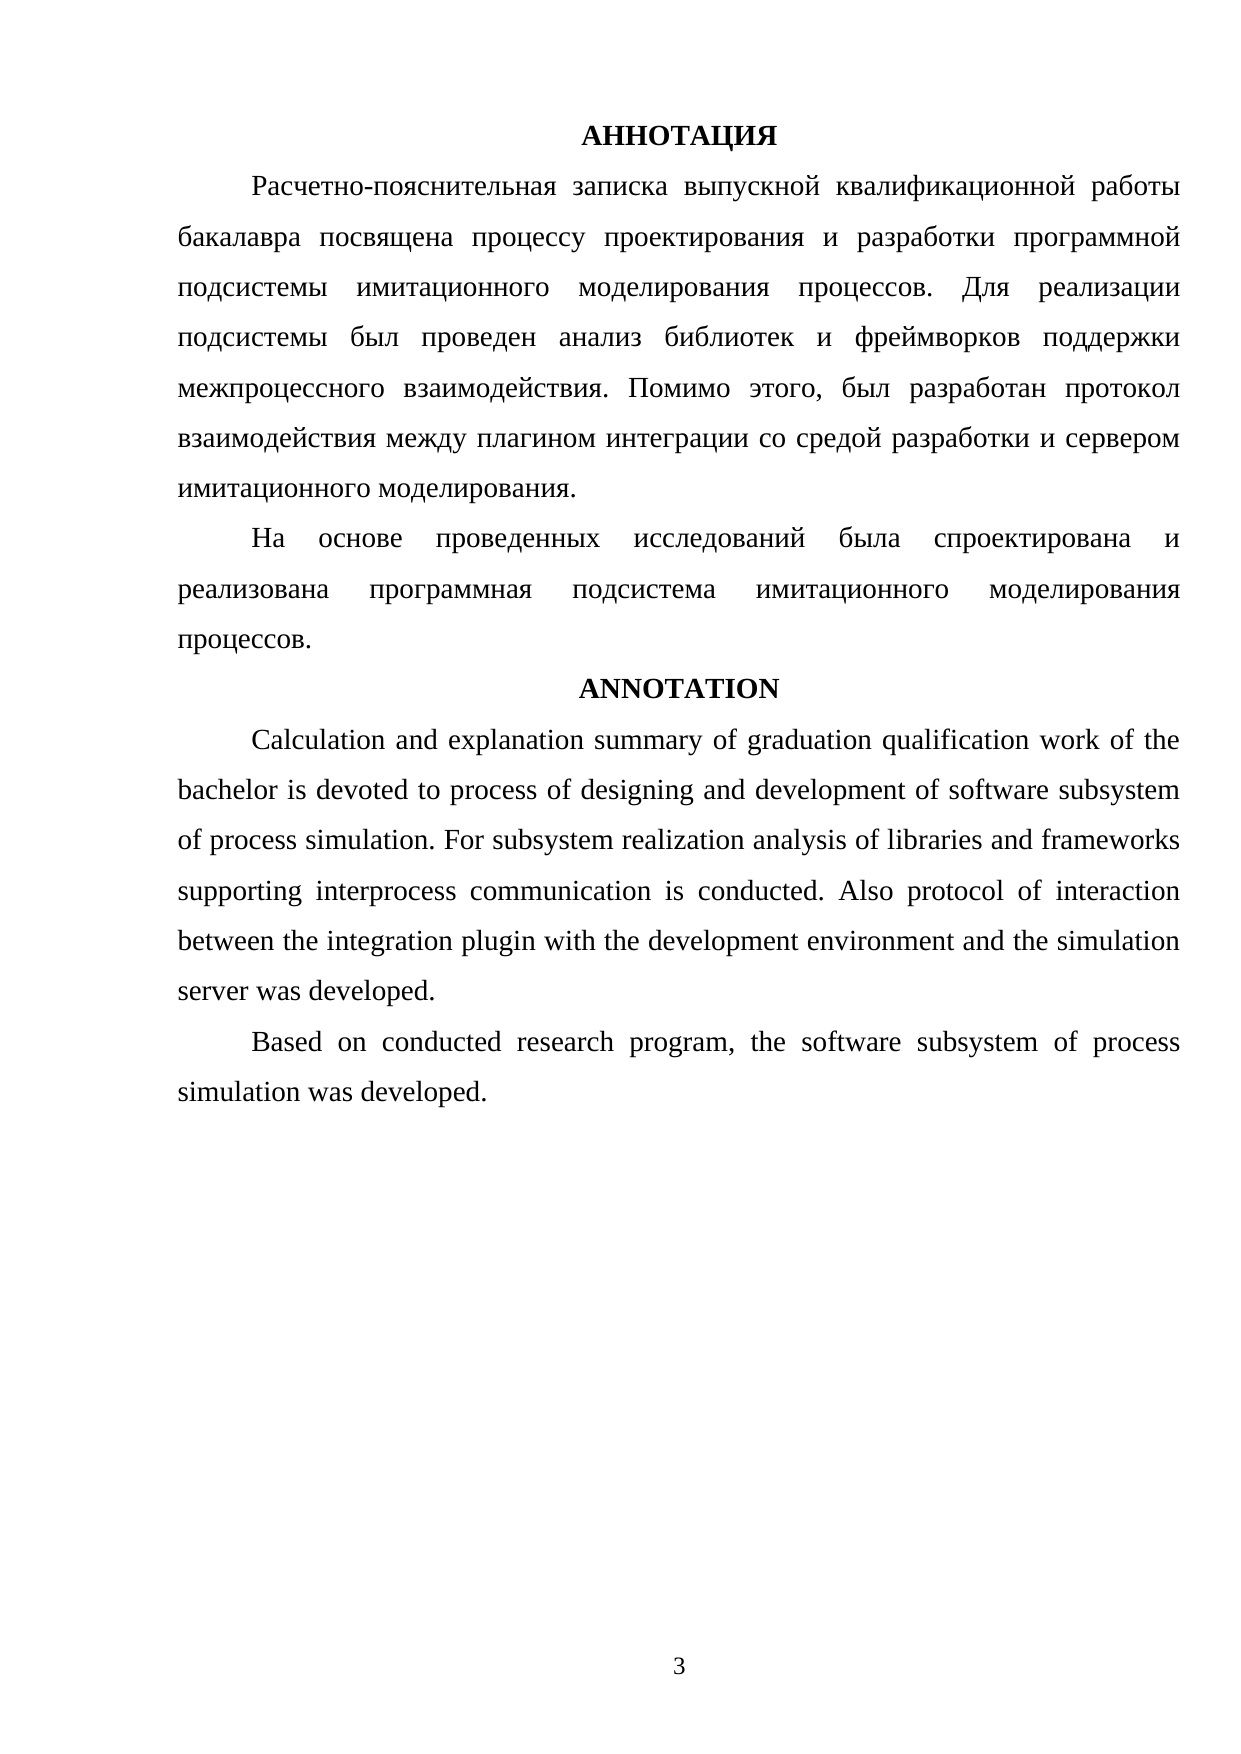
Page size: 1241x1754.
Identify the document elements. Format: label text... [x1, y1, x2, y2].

text Расчетно-пояснительная записка выпускной квалификационной работы бакалавра посвящена процессу проектирования и разработки программной подсистемы имитационного моделирования процессов. Для реализации подсистемы был проведен анализ библиотек и фреймворков поддержки межпроцессного взаимодействия. Помимо этого, был разработан протокол взаимодействия между плагином интеграции со средой разработки и сервером имитационного моделирования. [177, 168, 1181, 504]
text На основе проведенных исследований была спроектирована и реализована программная подсистема имитационного моделирования процессов. [177, 521, 1181, 655]
text ANNOTATION [177, 672, 1181, 705]
text Calculation and explanation summary of graduation qualification work of the bachelor is devoted to process of designing and development of software subsystem of process simulation. For subsystem realization analysis of libraries and frameworks supporting interprocess communication is conducted. Also protocol of interaction between the integration plugin with the development environment and the simulation server was developed. [177, 722, 1181, 1007]
text Based on conducted research program, the software subsystem of process simulation was developed. [177, 1024, 1181, 1108]
text АННОТАЦИЯ [177, 118, 1181, 152]
